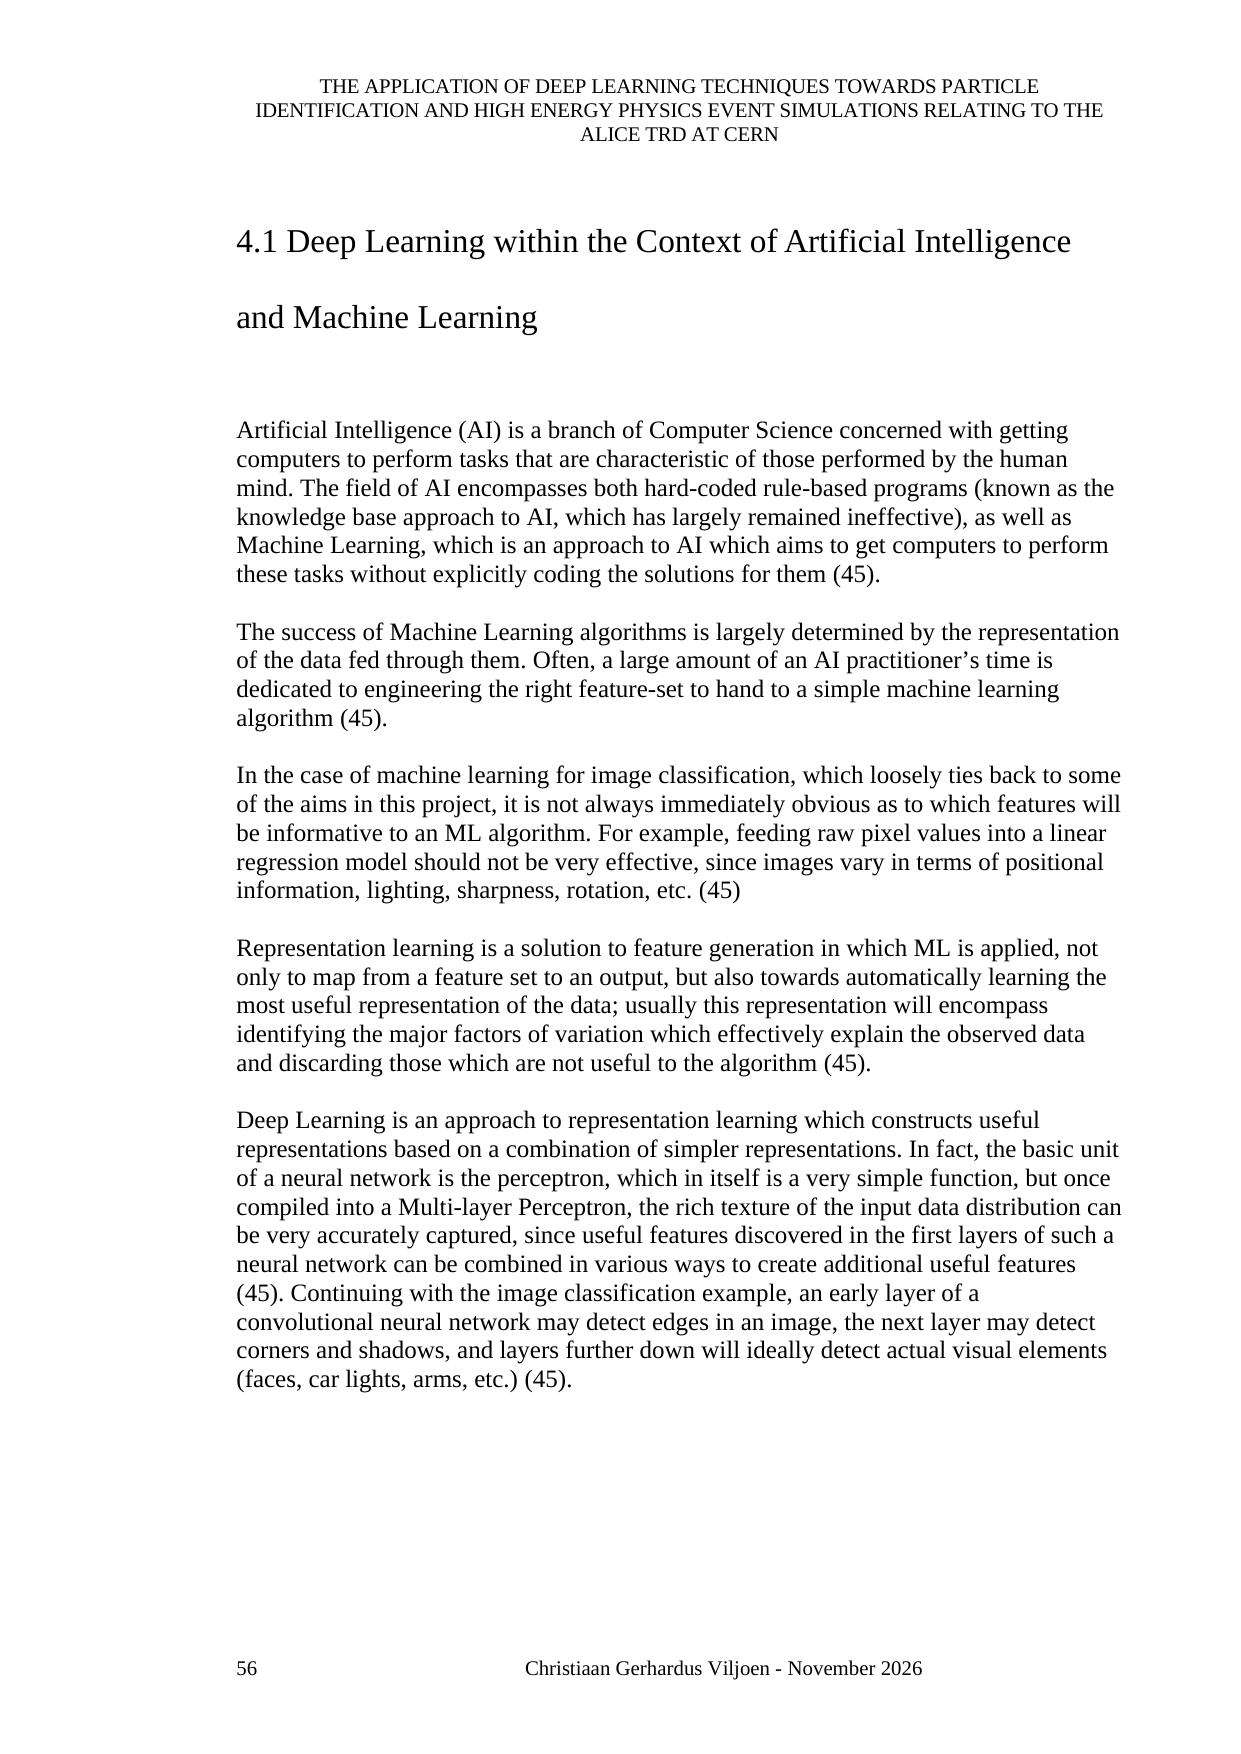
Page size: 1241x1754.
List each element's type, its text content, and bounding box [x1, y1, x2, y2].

text Deep Learning is an approach to representation learning which constructs useful representations based on a combination of simpler representations. In fact, the basic unit of a neural network is the perceptron, which in itself is a very simple function, but once compiled into a Multi-layer Perceptron, the rich texture of the input data distribution can be very accurately captured, since useful features discovered in the first layers of such a neural network can be combined in various ways to create additional useful features . Continuing with the image classification example, an early layer of a convolutional neural network may detect edges in an image, the next layer may detect corners and shadows, and layers further down will ideally detect actual visual elements (faces, car lights, arms, etc.) . [236, 1106, 1122, 1393]
text Representation learning is a solution to feature generation in which ML is applied, not only to map from a feature set to an output, but also towards automatically learning the most useful representation of the data; usually this representation will encompass identifying the major factors of variation which effectively explain the observed data and discarding those which are not useful to the algorithm . [236, 933, 1122, 1077]
text In the case of machine learning for image classification, which loosely ties back to some of the aims in this project, it is not always immediately obvious as to which features will be informative to an ML algorithm. For example, feeding raw pixel values into a linear regression model should not be very effective, since images vary in terms of positional information, lighting, sharpness, rotation, etc. [236, 761, 1122, 904]
text Artificial Intelligence (AI) is a branch of Computer Science concerned with getting computers to perform tasks that are characteristic of those performed by the human mind. The field of AI encompasses both hard-coded rule-based programs (known as the knowledge base approach to AI, which has largely remained ineffective), as well as Machine Learning, which is an approach to AI which aims to get computers to perform these tasks without explicitly coding the solutions for them . [236, 416, 1122, 588]
text The success of Machine Learning algorithms is largely determined by the representation of the data fed through them. Often, a large amount of an AI practitioner’s time is dedicated to engineering the right feature-set to hand to a simple machine learning algorithm . [236, 617, 1122, 732]
subtitle Deep Learning within the Context of Artificial Intelligence and Machine Learning [236, 221, 1122, 336]
